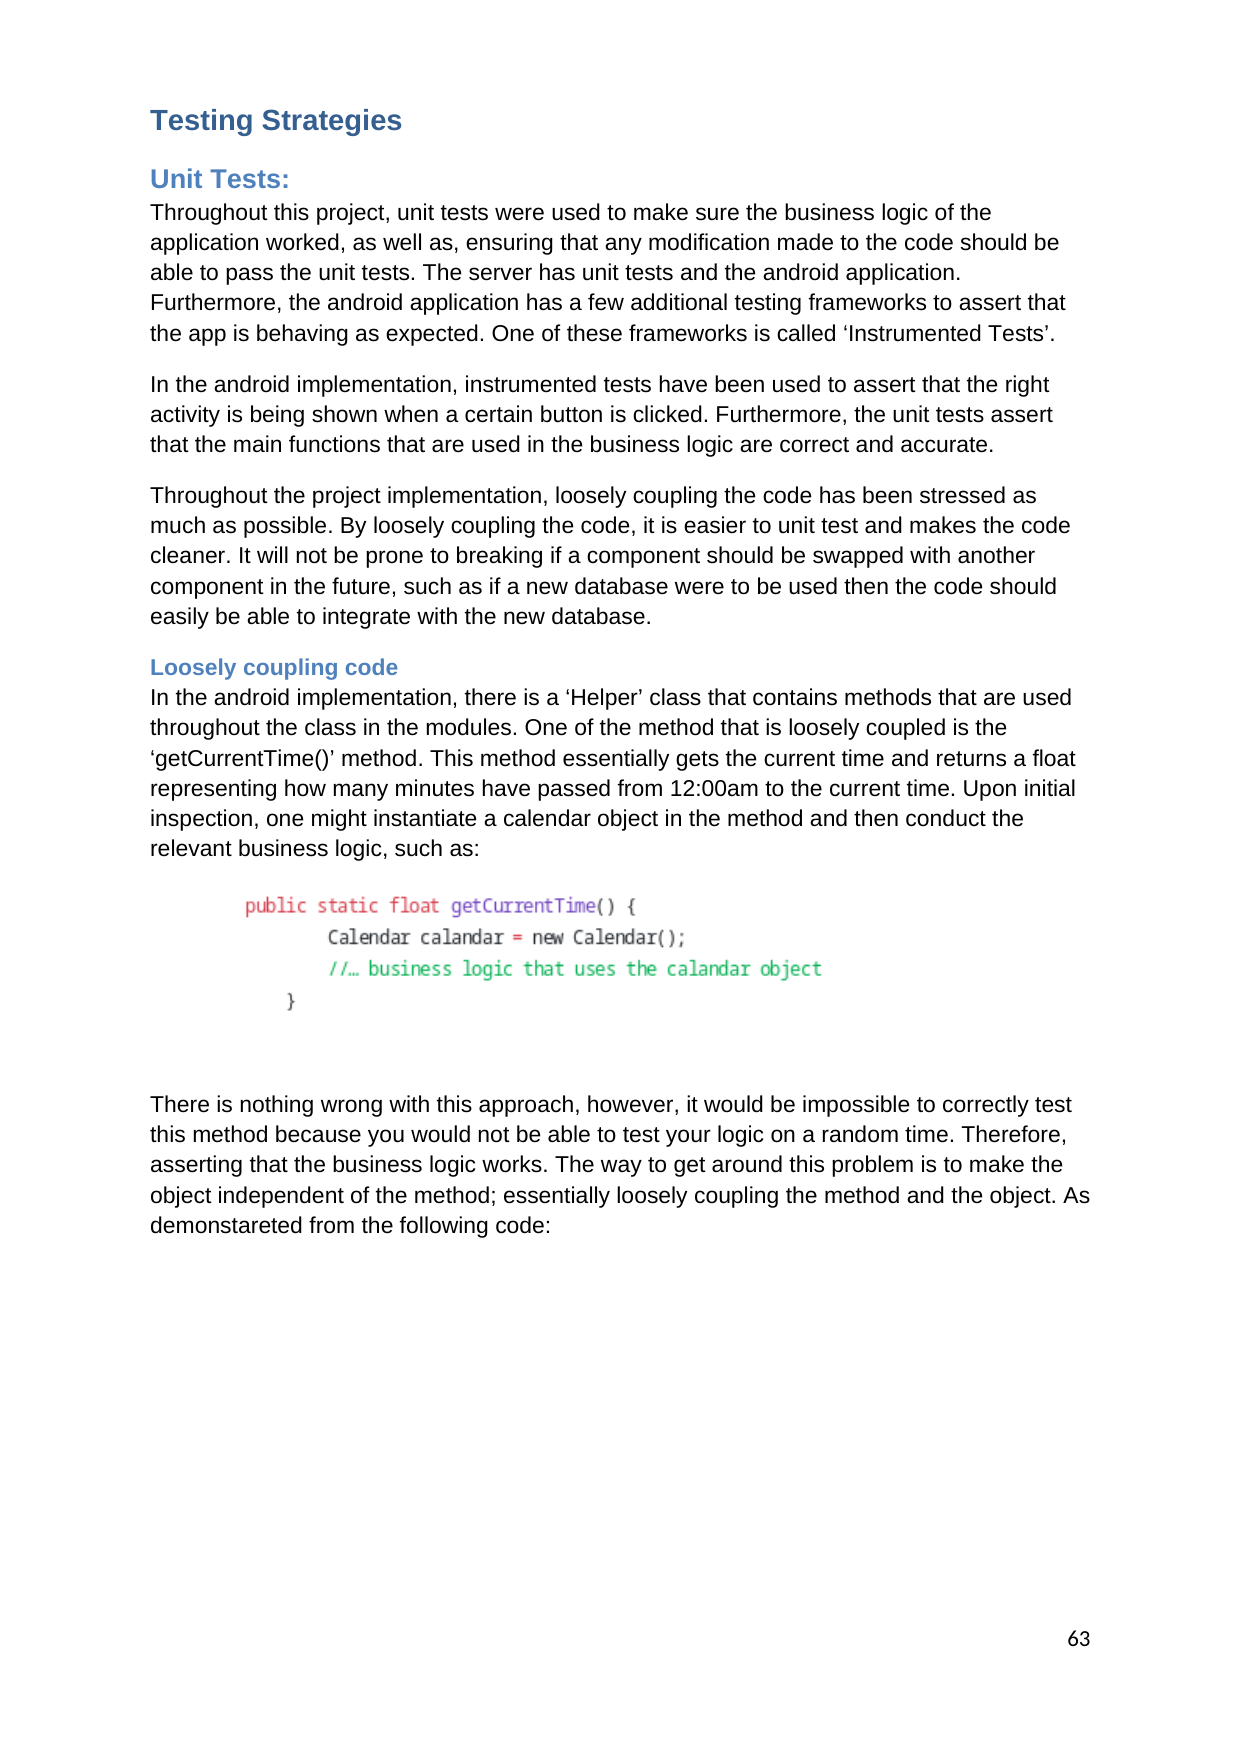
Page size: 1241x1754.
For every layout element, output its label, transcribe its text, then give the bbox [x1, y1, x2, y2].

subtitle Unit Tests: [150, 163, 1090, 194]
subtitle Loosely coupling code [150, 654, 1090, 680]
text Throughout this project, unit tests were used to make sure the business logic of the application worked, as well as, ensuring that any modification made to the code should be able to pass the unit tests. The server has unit tests and the android application. Furthermore, the android application has a few additional testing frameworks to assert that the app is behaving as expected. One of these frameworks is called ‘Instrumented Tests’. [150, 199, 1090, 346]
text In the android implementation, there is a ‘Helper’ class that contains methods that are used throughout the class in the modules. One of the method that is loosely coupled is the ‘getCurrentTime()’ method. This method essentially gets the current time and returns a float representing how many minutes have passed from 12:00am to the current time. Upon initial inspection, one might instantiate a calendar object in the method and then conduct the relevant business logic, such as: [150, 684, 1090, 862]
text There is nothing wrong with this approach, however, it would be impossible to correctly test this method because you would not be able to test your logic on a random time. Therefore, asserting that the business logic works. The way to get around this problem is to make the object independent of the method; essentially loosely coupling the method and the object. As demonstareted from the following code: [150, 1091, 1090, 1238]
subtitle Testing Strategies [150, 103, 1090, 137]
text In the android implementation, instrumented tests have been used to assert that the right activity is being shown when a certain button is clicked. Furthermore, the unit tests assert that the main functions that are used in the business logic are correct and accurate. [150, 371, 1090, 457]
text Throughout the project implementation, loosely coupling the code has been stressed as much as possible. By loosely coupling the code, it is easier to unit test and makes the code cleaner. It will not be prone to breaking if a component should be swapped with another component in the future, such as if a new database were to be used then the code should easily be able to integrate with the new database. [150, 482, 1090, 629]
